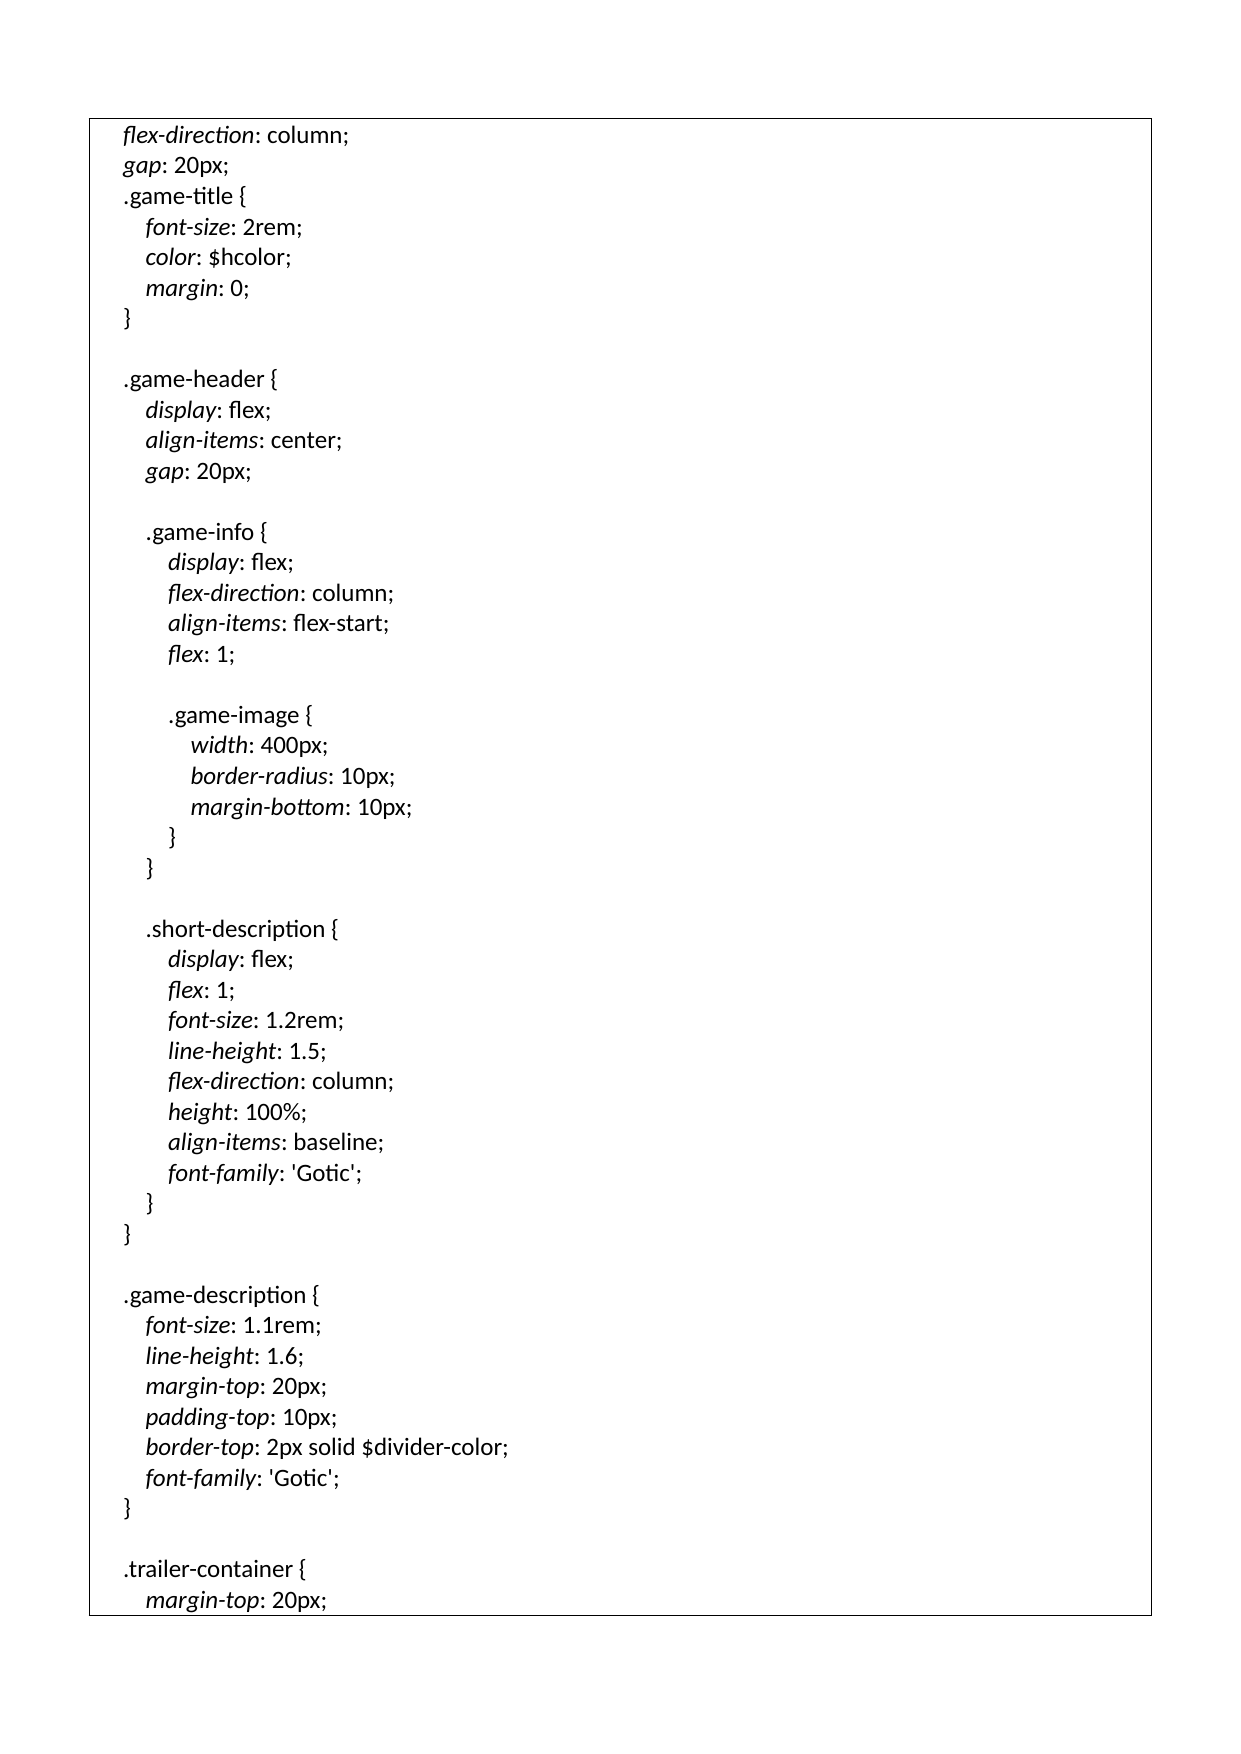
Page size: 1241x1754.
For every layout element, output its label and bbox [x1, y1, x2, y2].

table_header [90, 119, 1151, 1615]
